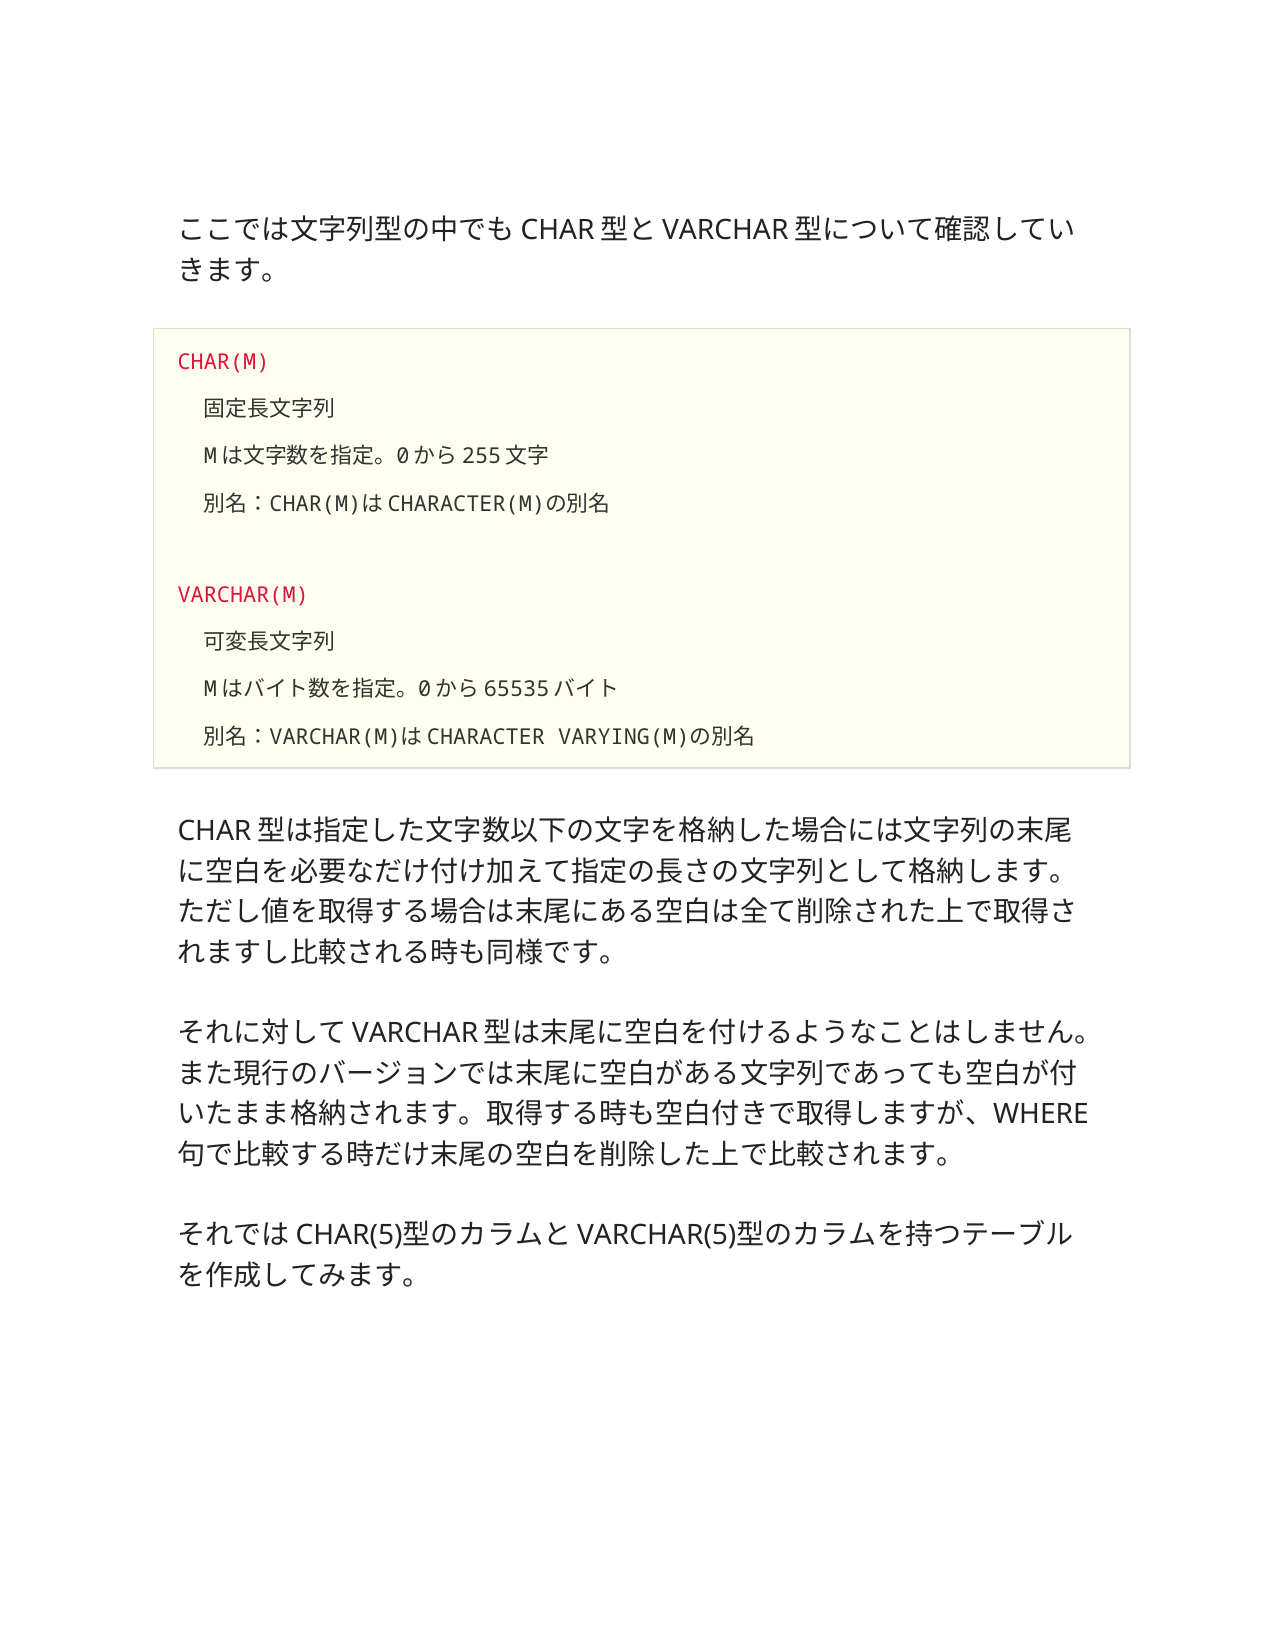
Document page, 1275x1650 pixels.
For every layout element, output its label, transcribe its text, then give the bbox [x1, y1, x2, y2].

text それではCHAR(5)型のカラムとVARCHAR(5)型のカラムを持つテーブルを作成してみます。 [177, 1212, 1098, 1293]
text それに対してVARCHAR型は末尾に空白を付けるようなことはしません。また現行のバージョンでは末尾に空白がある文字列であっても空白が付いたまま格納されます。取得する時も空白付きで取得しますが、WHERE句で比較する時だけ末尾の空白を削除した上で比較されます。 [177, 1010, 1098, 1173]
text Mは文字数を指定。0から255文字 [154, 420, 1129, 467]
text ここでは文字列型の中でもCHAR型とVARCHAR型について確認していきます。 [177, 207, 1098, 288]
text 別名：VARCHAR(M)はCHARACTER VARYING(M)の別名 [154, 700, 1129, 767]
text Mはバイト数を指定。0から65535バイト [154, 653, 1129, 700]
text 別名：CHAR(M)はCHARACTER(M)の別名 [154, 467, 1129, 515]
text 固定長文字列 [154, 373, 1129, 420]
text CHAR(M) [154, 329, 1129, 373]
text 可変長文字列 [154, 606, 1129, 653]
text CHAR型は指定した文字数以下の文字を格納した場合には文字列の末尾に空白を必要なだけ付け加えて指定の長さの文字列として格納します。ただし値を取得する場合は末尾にある空白は全て削除された上で取得されますし比較される時も同様です。 [177, 808, 1098, 971]
text VARCHAR(M) [154, 560, 1129, 606]
